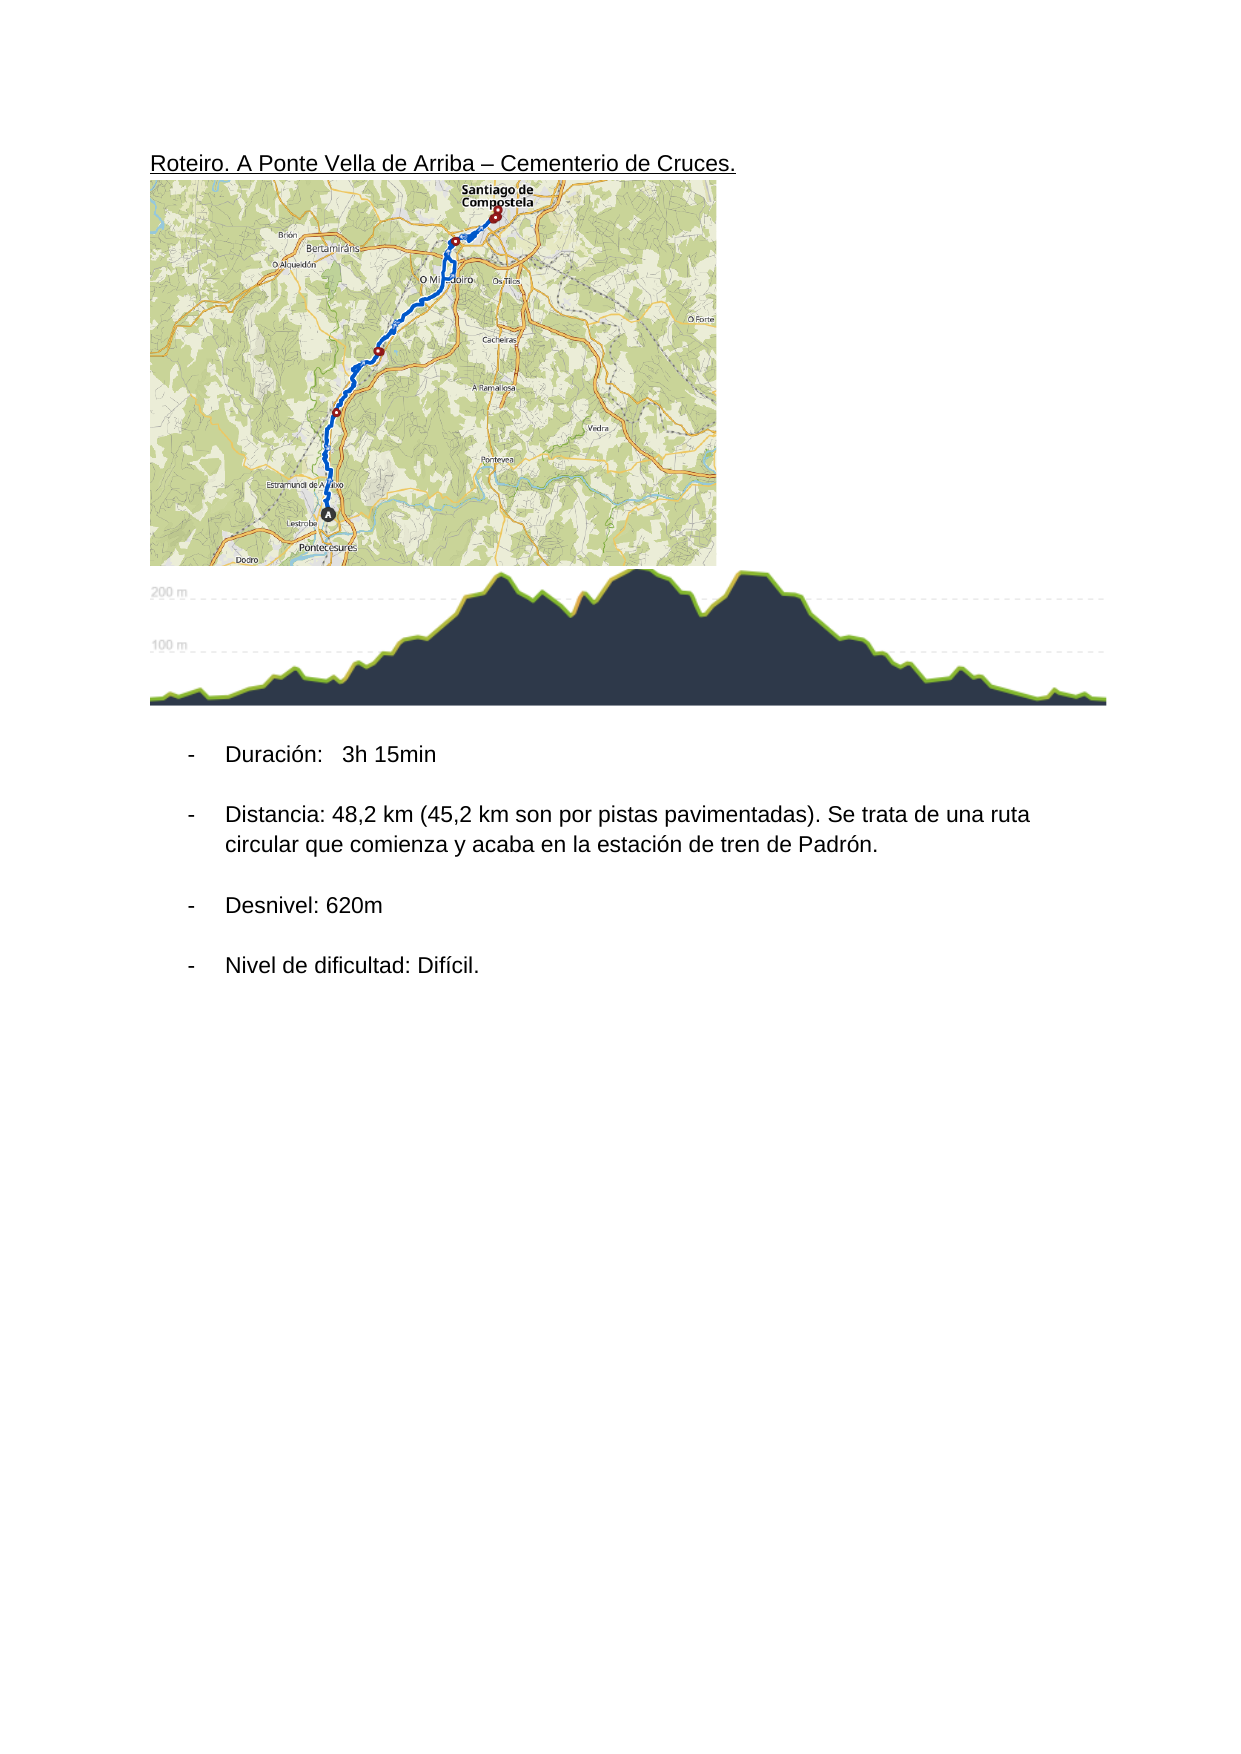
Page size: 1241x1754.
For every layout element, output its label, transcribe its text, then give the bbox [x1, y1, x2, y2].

text Roteiro. A Ponte Vella de Arriba – Cementerio de Cruces. [150, 150, 1090, 176]
picture [150, 180, 717, 566]
list Duración: 3h 15min [187, 741, 1090, 767]
picture [150, 569, 1109, 707]
list Distancia: 48,2 km (45,2 km son por pistas pavimentadas). Se trata de una ruta circular que comienza y acaba en la estación de tren de Padrón. [187, 801, 1090, 858]
list Nivel de dificultad: Difícil. [187, 952, 1090, 979]
list Desnivel: 620m [187, 892, 1090, 918]
